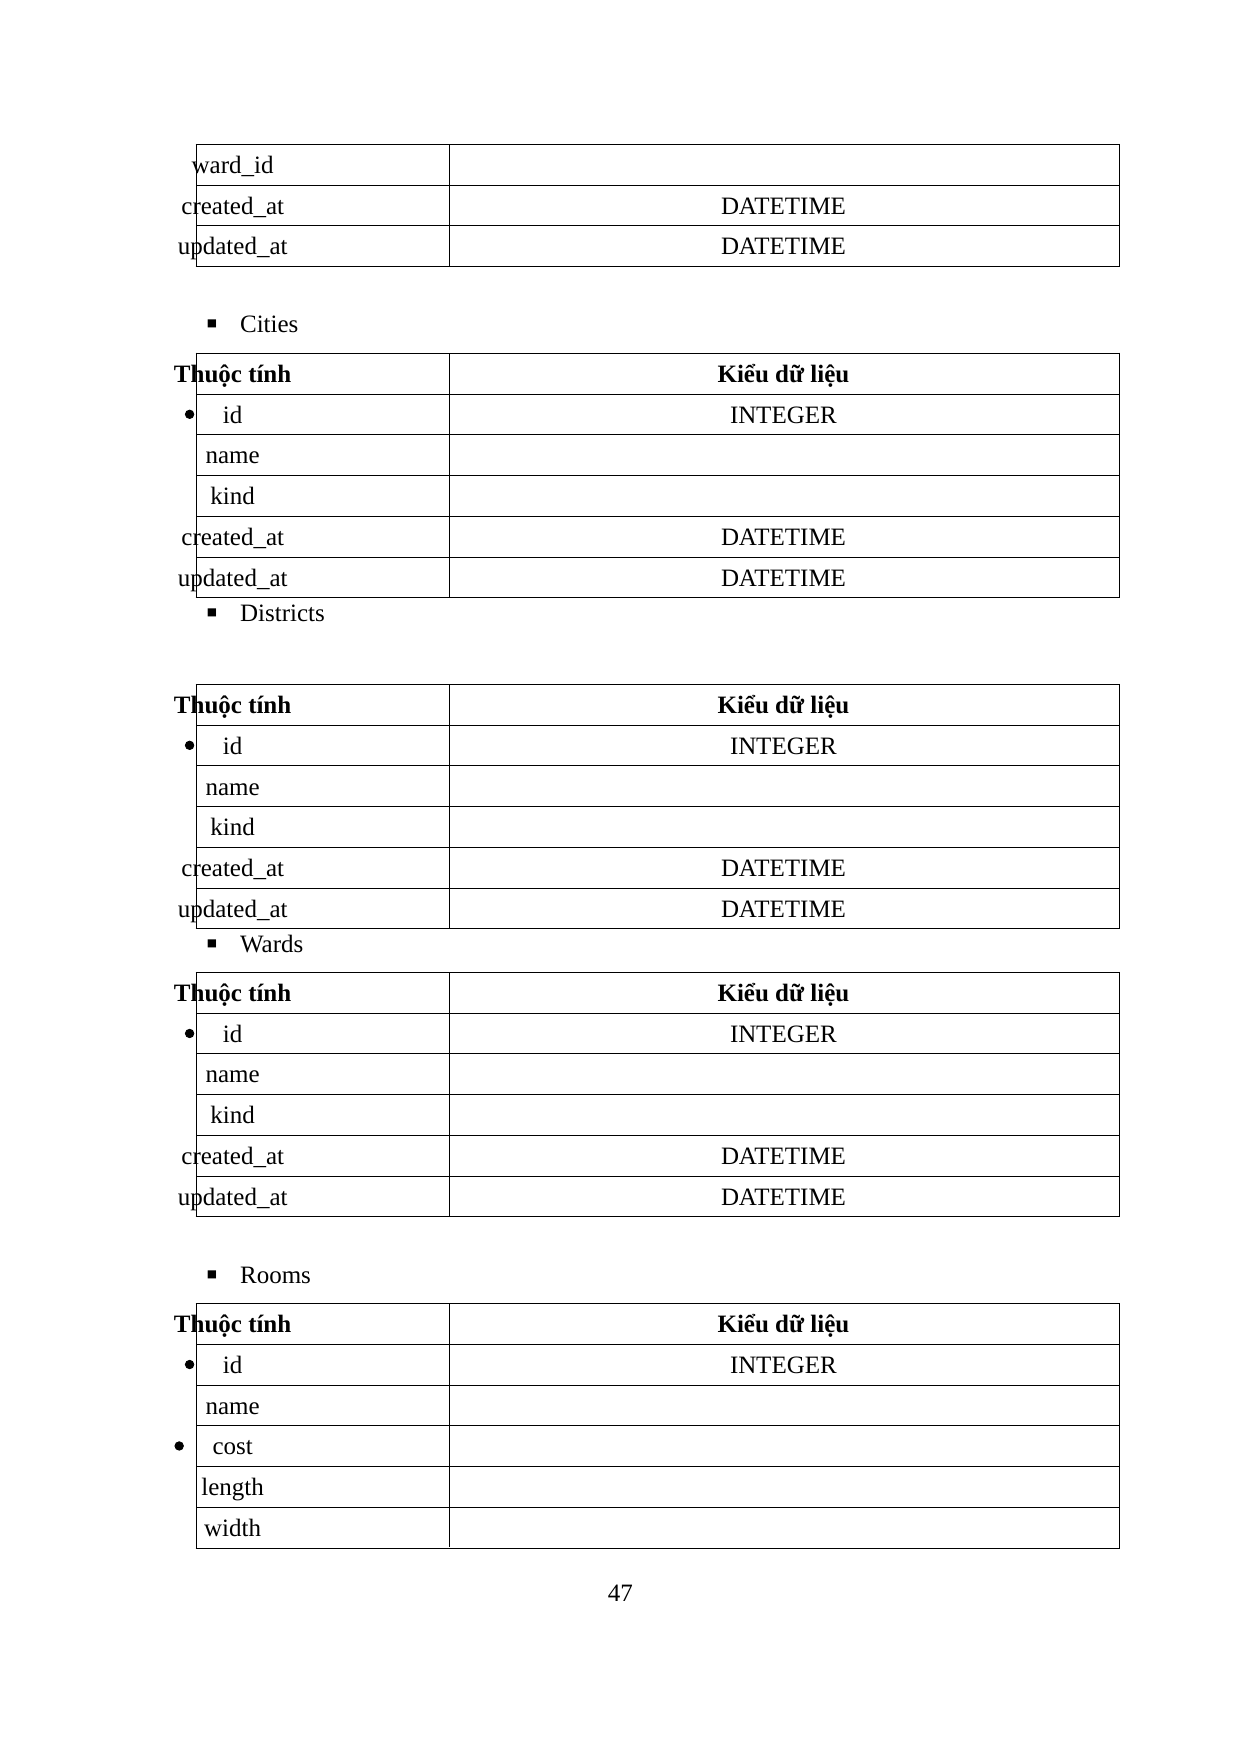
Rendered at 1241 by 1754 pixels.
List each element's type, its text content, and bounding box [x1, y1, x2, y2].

table_cell name [197, 766, 449, 806]
table_cell DATETIME [450, 226, 1119, 266]
list Cities [202, 309, 1122, 338]
table_header Kiểu dữ liệu [450, 685, 1119, 724]
table_cell [450, 1426, 1119, 1466]
table_cell kind [197, 807, 449, 847]
table_header Thuộc tính [197, 685, 449, 724]
table_cell [450, 435, 1119, 475]
table_cell [450, 1467, 1119, 1507]
table_cell DATETIME [450, 186, 1119, 225]
table_cell DATETIME [450, 848, 1119, 887]
table_cell updated_at [197, 1177, 449, 1216]
table_cell id [197, 726, 449, 765]
table_cell width [197, 1508, 449, 1547]
table_cell name [197, 1054, 449, 1094]
table_cell id [197, 395, 449, 434]
table_cell [450, 1054, 1119, 1094]
table_cell [450, 1386, 1119, 1425]
table_cell [450, 476, 1119, 516]
table_cell created_at [197, 848, 449, 887]
table_cell DATETIME [450, 517, 1119, 556]
table_cell [450, 145, 1119, 184]
table_cell DATETIME [450, 1136, 1119, 1176]
table_header Thuộc tính [197, 1304, 449, 1344]
table_cell INTEGER [450, 395, 1119, 434]
table_header Kiểu dữ liệu [450, 1304, 1119, 1344]
table_cell INTEGER [450, 726, 1119, 765]
table_header Thuộc tính [197, 354, 449, 393]
table_cell id [197, 1014, 449, 1053]
table_cell DATETIME [450, 889, 1119, 928]
table_header Thuộc tính [197, 973, 449, 1013]
table_cell updated_at [197, 226, 449, 266]
table_cell updated_at [197, 558, 449, 597]
list Wards [202, 929, 1122, 957]
table_cell cost [197, 1426, 449, 1466]
list Rooms [202, 1260, 1122, 1289]
table_cell created_at [197, 1136, 449, 1176]
table_cell created_at [197, 186, 449, 225]
table_cell kind [197, 476, 449, 516]
table_cell name [197, 1386, 449, 1425]
table_header Kiểu dữ liệu [450, 973, 1119, 1013]
table_cell kind [197, 1095, 449, 1135]
table_cell [450, 1508, 1119, 1547]
table_cell DATETIME [450, 1177, 1119, 1216]
table_cell updated_at [197, 889, 449, 928]
table_cell name [197, 435, 449, 475]
table_cell length [197, 1467, 449, 1507]
table_cell created_at [197, 517, 449, 556]
table_header Kiểu dữ liệu [450, 354, 1119, 393]
table_cell INTEGER [450, 1014, 1119, 1053]
table_cell id [197, 1345, 449, 1384]
table_cell INTEGER [450, 1345, 1119, 1384]
table_cell [450, 766, 1119, 806]
list Districts [202, 598, 1122, 626]
table_cell ward_id [197, 145, 449, 184]
table_cell [450, 807, 1119, 847]
table_cell [450, 1095, 1119, 1135]
table_cell DATETIME [450, 558, 1119, 597]
